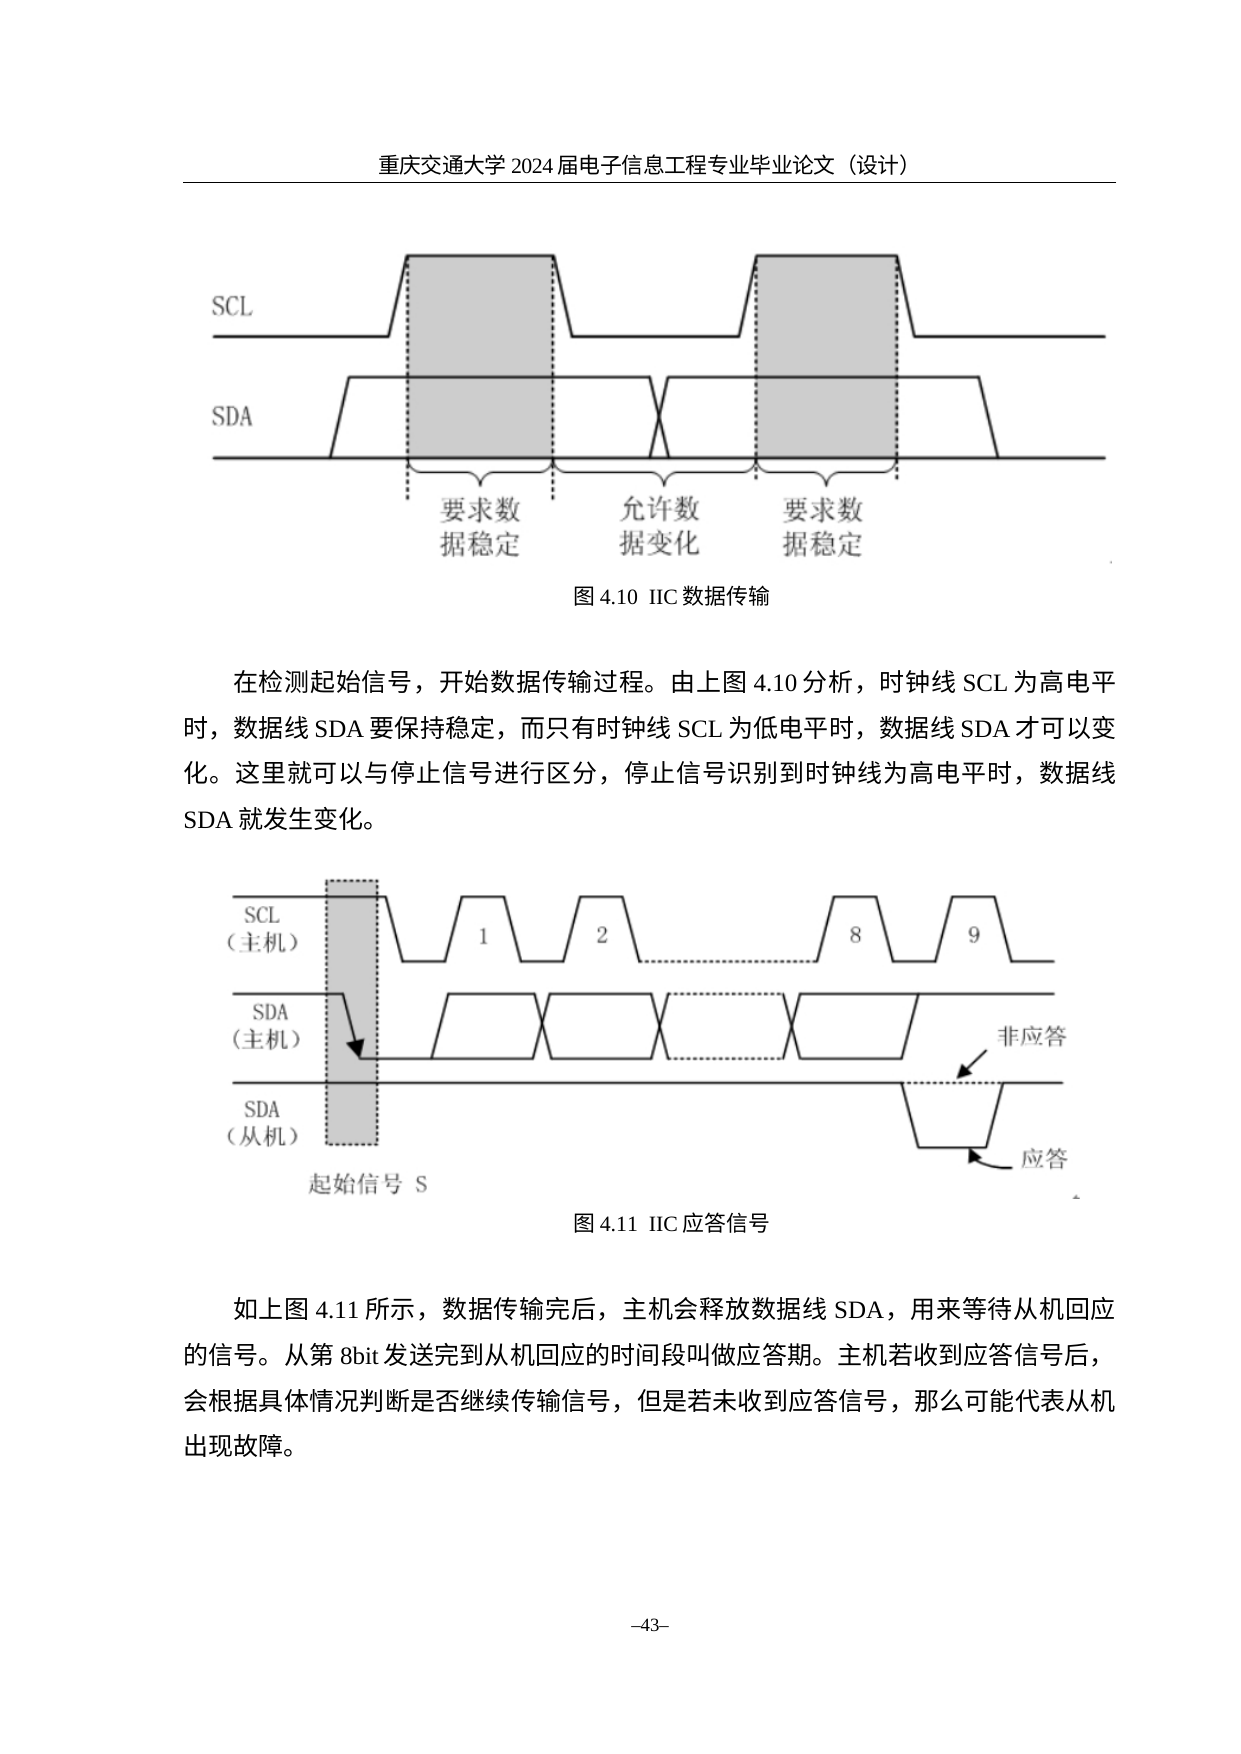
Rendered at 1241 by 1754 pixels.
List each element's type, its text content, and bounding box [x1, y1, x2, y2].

text 如上图4.11所示，数据传输完后，主机会释放数据线SDA，用来等待从机回应的信号。从第8bit发送完到从机回应的时间段叫做应答期。主机若收到应答信号后，会根据具体情况判断是否继续传输信号，但是若未收到应答信号，那么可能代表从机出现故障。 [183, 1282, 1116, 1465]
text 图4.11 IIC应答信号 [183, 1206, 1116, 1238]
text 图4.10 IIC数据传输 [183, 579, 1116, 611]
picture [188, 245, 1112, 571]
picture [218, 873, 1081, 1199]
text 在检测起始信号，开始数据传输过程。由上图4.10分析，时钟线SCL为高电平时，数据线SDA要保持稳定，而只有时钟线SCL为低电平时，数据线SDA才可以变化。这里就可以与停止信号进行区分，停止信号识别到时钟线为高电平时，数据线SDA就发生变化。 [183, 654, 1116, 838]
